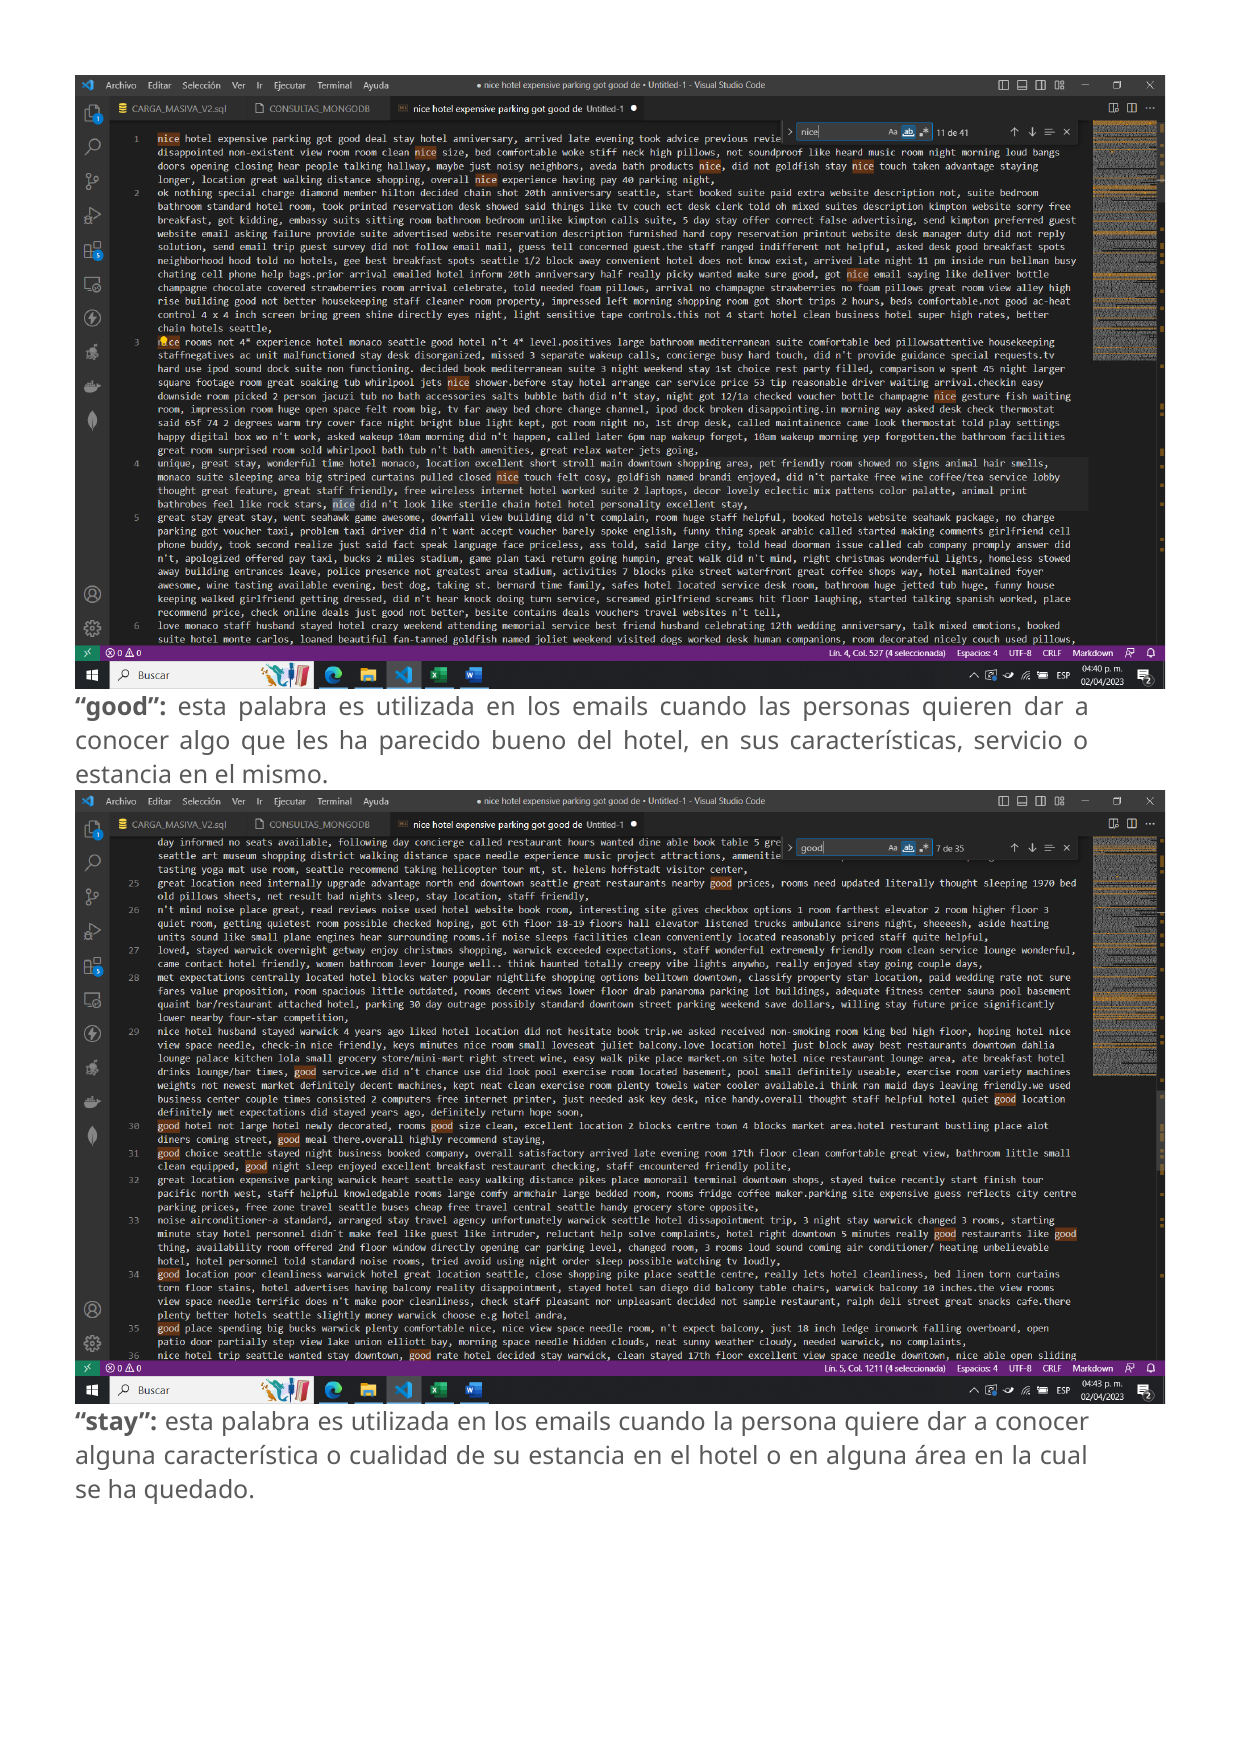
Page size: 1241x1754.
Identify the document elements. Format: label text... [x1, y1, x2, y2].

picture [75, 790, 1166, 1404]
picture [75, 75, 1166, 689]
text “stay”: esta palabra es utilizada en los emails cuando la persona quiere dar a conocer alguna característica o cualidad de su estancia en el hotel o en alguna área en la cual se ha quedado. [75, 1404, 1090, 1506]
text “good”: esta palabra es utilizada en los emails cuando las personas quieren dar a conocer algo que les ha parecido bueno del hotel, en sus características, servicio o estancia en el mismo. [75, 689, 1090, 790]
